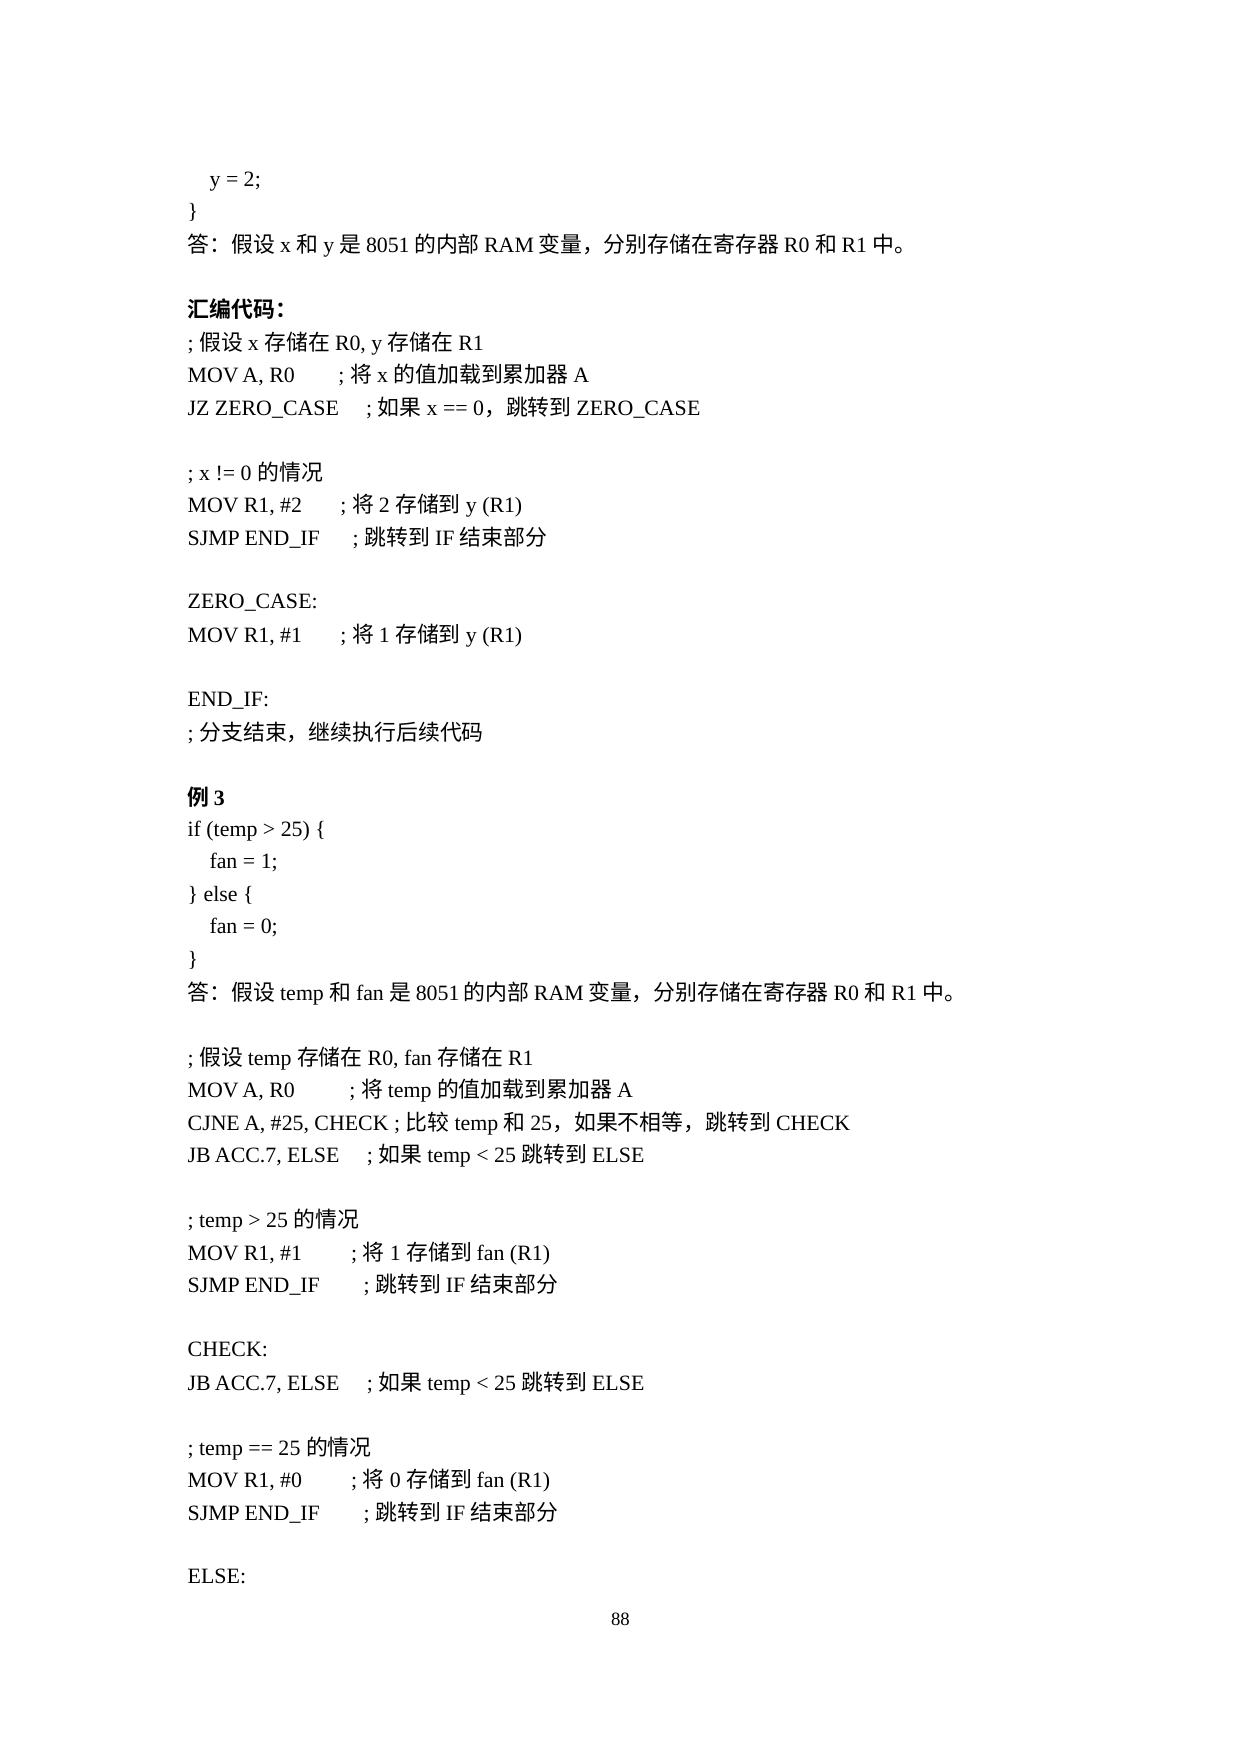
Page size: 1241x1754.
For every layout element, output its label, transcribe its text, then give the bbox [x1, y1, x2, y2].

text MOV A, R0 ; 将 temp 的值加载到累加器 A [187, 1072, 1053, 1104]
text fan = 1; [187, 844, 1053, 877]
text y = 2; [187, 162, 1053, 194]
text CJNE A, #25, CHECK ; 比较 temp 和 25，如果不相等，跳转到 CHECK [187, 1104, 1053, 1137]
text MOV A, R0 ; 将 x 的值加载到累加器 A [187, 357, 1053, 389]
text 答：假设 x 和 y 是8051的内部RAM变量，分别存储在寄存器 R0 和 R1 中。 [187, 227, 1053, 259]
text MOV R1, #2 ; 将 2 存储到 y (R1) [187, 487, 1053, 519]
text ; temp == 25 的情况 [187, 1429, 1053, 1462]
text ; 假设 x 存储在 R0, y 存储在 R1 [187, 324, 1053, 357]
text SJMP END_IF ; 跳转到 IF 结束部分 [187, 1267, 1053, 1299]
text } [187, 194, 1053, 227]
text } [187, 942, 1053, 974]
text 答：假设 temp 和 fan 是8051的内部RAM变量，分别存储在寄存器 R0 和 R1 中。 [187, 974, 1053, 1007]
text MOV R1, #1 ; 将 1 存储到 y (R1) [187, 617, 1053, 649]
text ; x != 0 的情况 [187, 454, 1053, 487]
text 汇编代码： [187, 292, 1053, 324]
text ZERO_CASE: [187, 584, 1053, 617]
text } else { [187, 877, 1053, 909]
text SJMP END_IF ; 跳转到 IF 结束部分 [187, 1494, 1053, 1527]
text MOV R1, #0 ; 将 0 存储到 fan (R1) [187, 1462, 1053, 1494]
text 例3 [187, 779, 1053, 812]
text ; 假设 temp 存储在 R0, fan 存储在 R1 [187, 1039, 1053, 1072]
text ; temp > 25 的情况 [187, 1202, 1053, 1234]
text JB ACC.7, ELSE ; 如果 temp < 25 跳转到 ELSE [187, 1137, 1053, 1169]
text if (temp > 25) { [187, 812, 1053, 844]
text fan = 0; [187, 909, 1053, 942]
text JB ACC.7, ELSE ; 如果 temp < 25 跳转到 ELSE [187, 1364, 1053, 1397]
text MOV R1, #1 ; 将 1 存储到 fan (R1) [187, 1234, 1053, 1267]
text JZ ZERO_CASE ; 如果 x == 0，跳转到 ZERO_CASE [187, 389, 1053, 422]
text ELSE: [187, 1559, 1053, 1592]
text ; 分支结束，继续执行后续代码 [187, 714, 1053, 747]
text SJMP END_IF ; 跳转到 IF 结束部分 [187, 519, 1053, 552]
text END_IF: [187, 682, 1053, 714]
text CHECK: [187, 1332, 1053, 1364]
